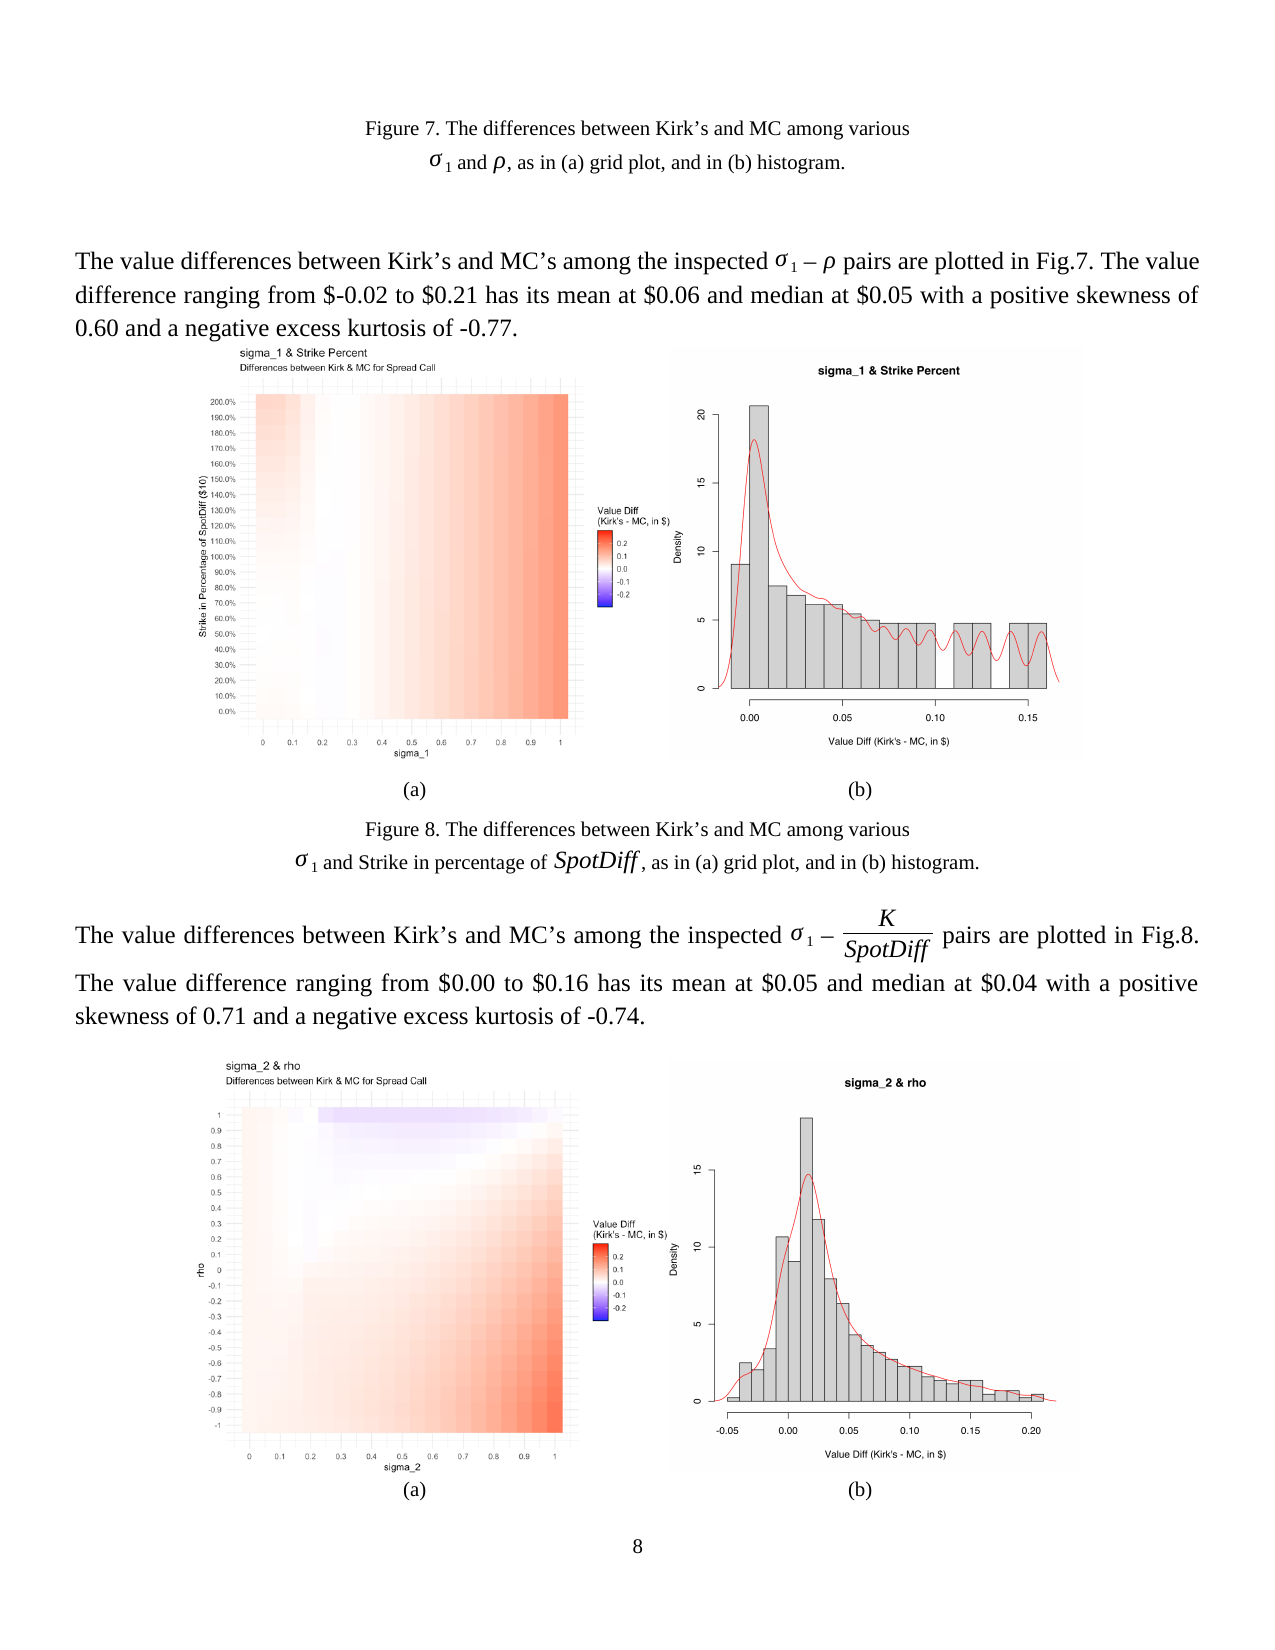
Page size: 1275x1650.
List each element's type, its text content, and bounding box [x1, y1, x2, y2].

text Figure 7. The differences between Kirk’s and MC among various and , as in (a) grid plot, and in (b) histogram. [75, 116, 1200, 176]
picture [194, 1059, 1081, 1473]
text The value differences between Kirk’s and MC’s among the inspected – pairs are plotted in Fig.8. The value difference ranging from $0.00 to $0.16 has its mean at $0.05 and median at $0.04 with a positive skewness of 0.71 and a negative excess kurtosis of -0.74. [75, 905, 1200, 1030]
text (a) (b) [75, 1477, 1200, 1501]
text Figure 8. The differences between Kirk’s and MC among various and Strike in percentage of , as in (a) grid plot, and in (b) histogram. [75, 817, 1200, 876]
text (a) (b) [75, 776, 1200, 801]
picture [197, 346, 1084, 760]
text The value differences between Kirk’s and MC’s among the inspected – pairs are plotted in Fig.7. The value difference ranging from $-0.02 to $0.21 has its mean at $0.06 and median at $0.05 with a positive skewness of 0.60 and a negative excess kurtosis of -0.77. [75, 244, 1200, 342]
